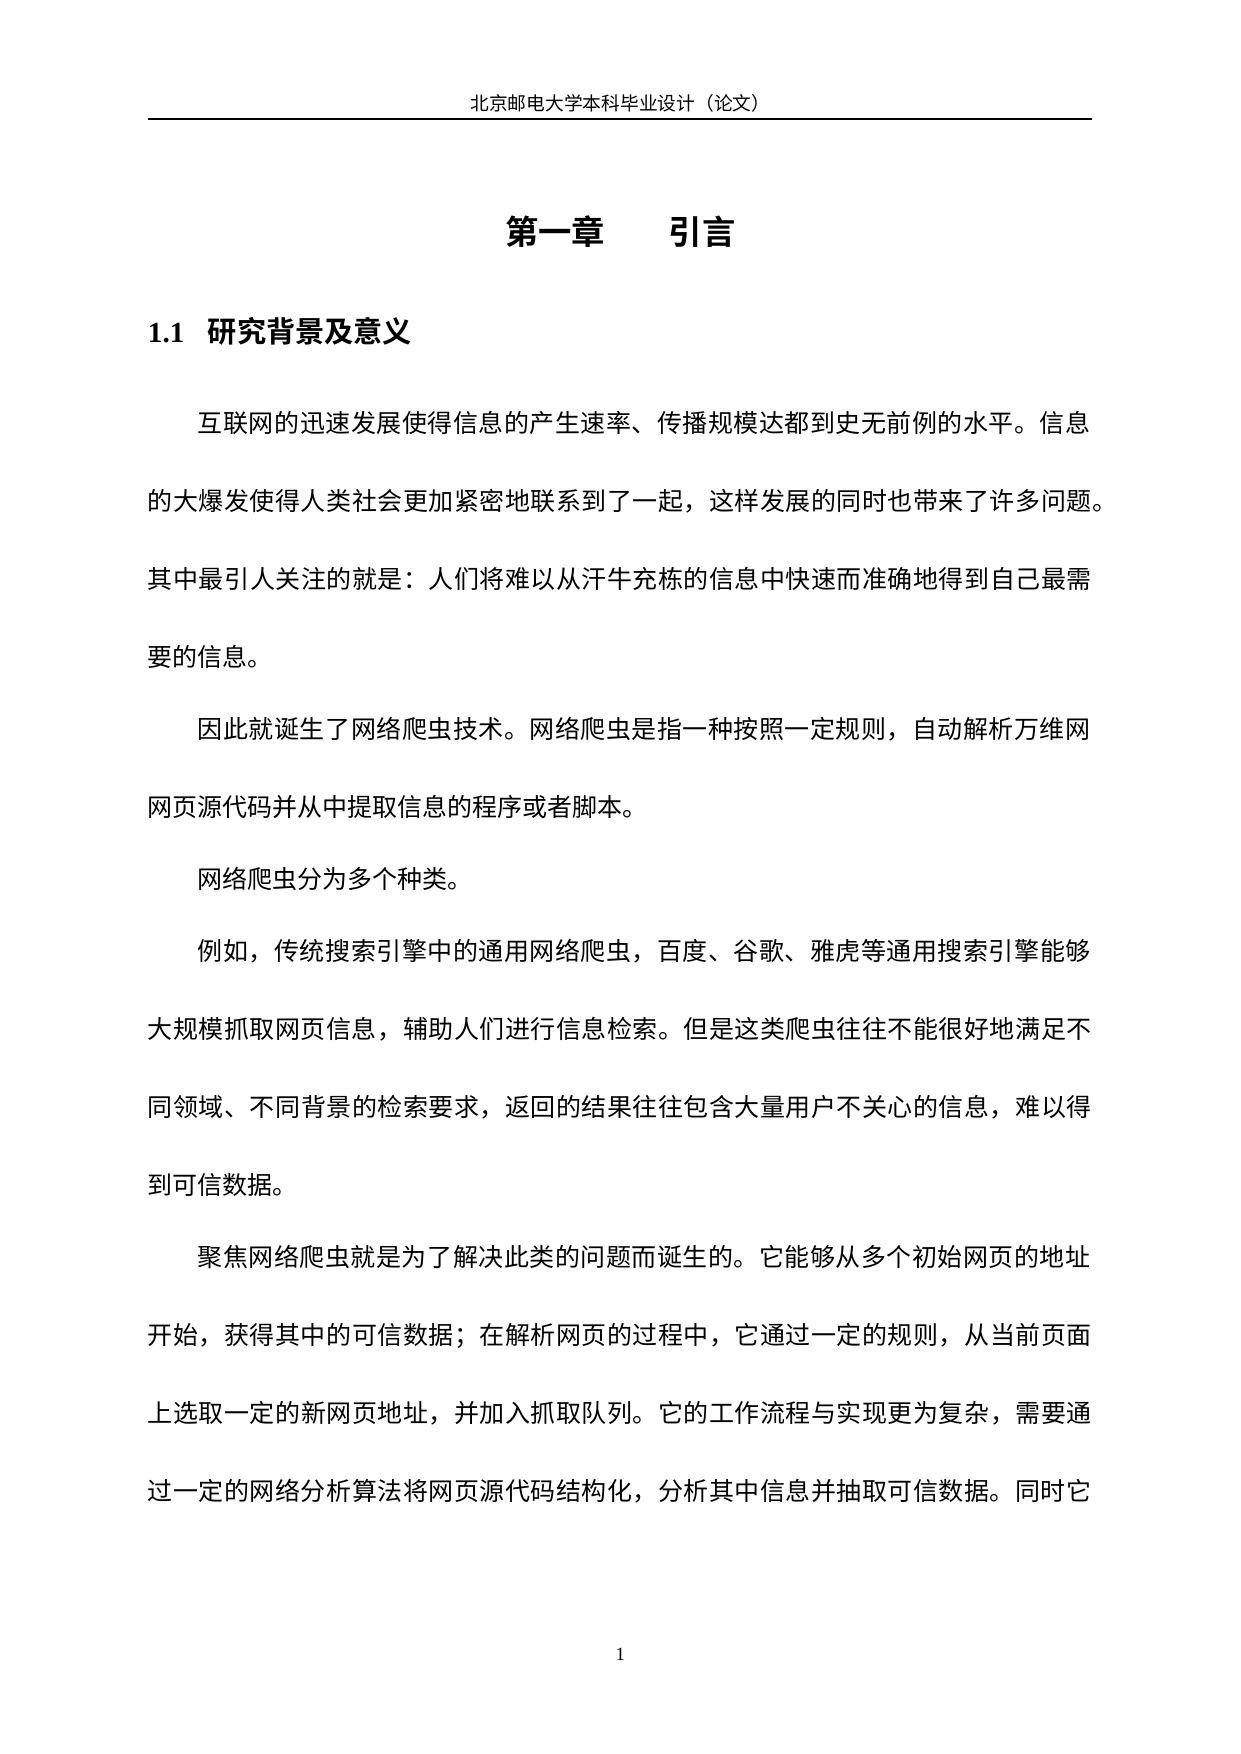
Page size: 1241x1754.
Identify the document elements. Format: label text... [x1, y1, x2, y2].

text 网络爬虫分为多个种类。 [148, 845, 1092, 910]
text 互联网的迅速发展使得信息的产生速率、传播规模达都到史无前例的水平。信息的大爆发使得人类社会更加紧密地联系到了一起，这样发展的同时也带来了许多问题。其中最引人关注的就是：人们将难以从汗牛充栋的信息中快速而准确地得到自己最需要的信息。 [148, 389, 1092, 688]
subtitle 研究背景及意义 [148, 297, 1092, 362]
text 例如，传统搜索引擎中的通用网络爬虫，百度、谷歌、雅虎等通用搜索引擎能够大规模抓取网页信息，辅助人们进行信息检索。但是这类爬虫往往不能很好地满足不同领域、不同背景的检索要求，返回的结果往往包含大量用户不关心的信息，难以得到可信数据。 [148, 917, 1092, 1216]
text 因此就诞生了网络爬虫技术。网络爬虫是指一种按照一定规则，自动解析万维网网页源代码并从中提取信息的程序或者脚本。 [148, 695, 1092, 838]
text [148, 1223, 1092, 1522]
subtitle 引言 [148, 197, 1092, 262]
